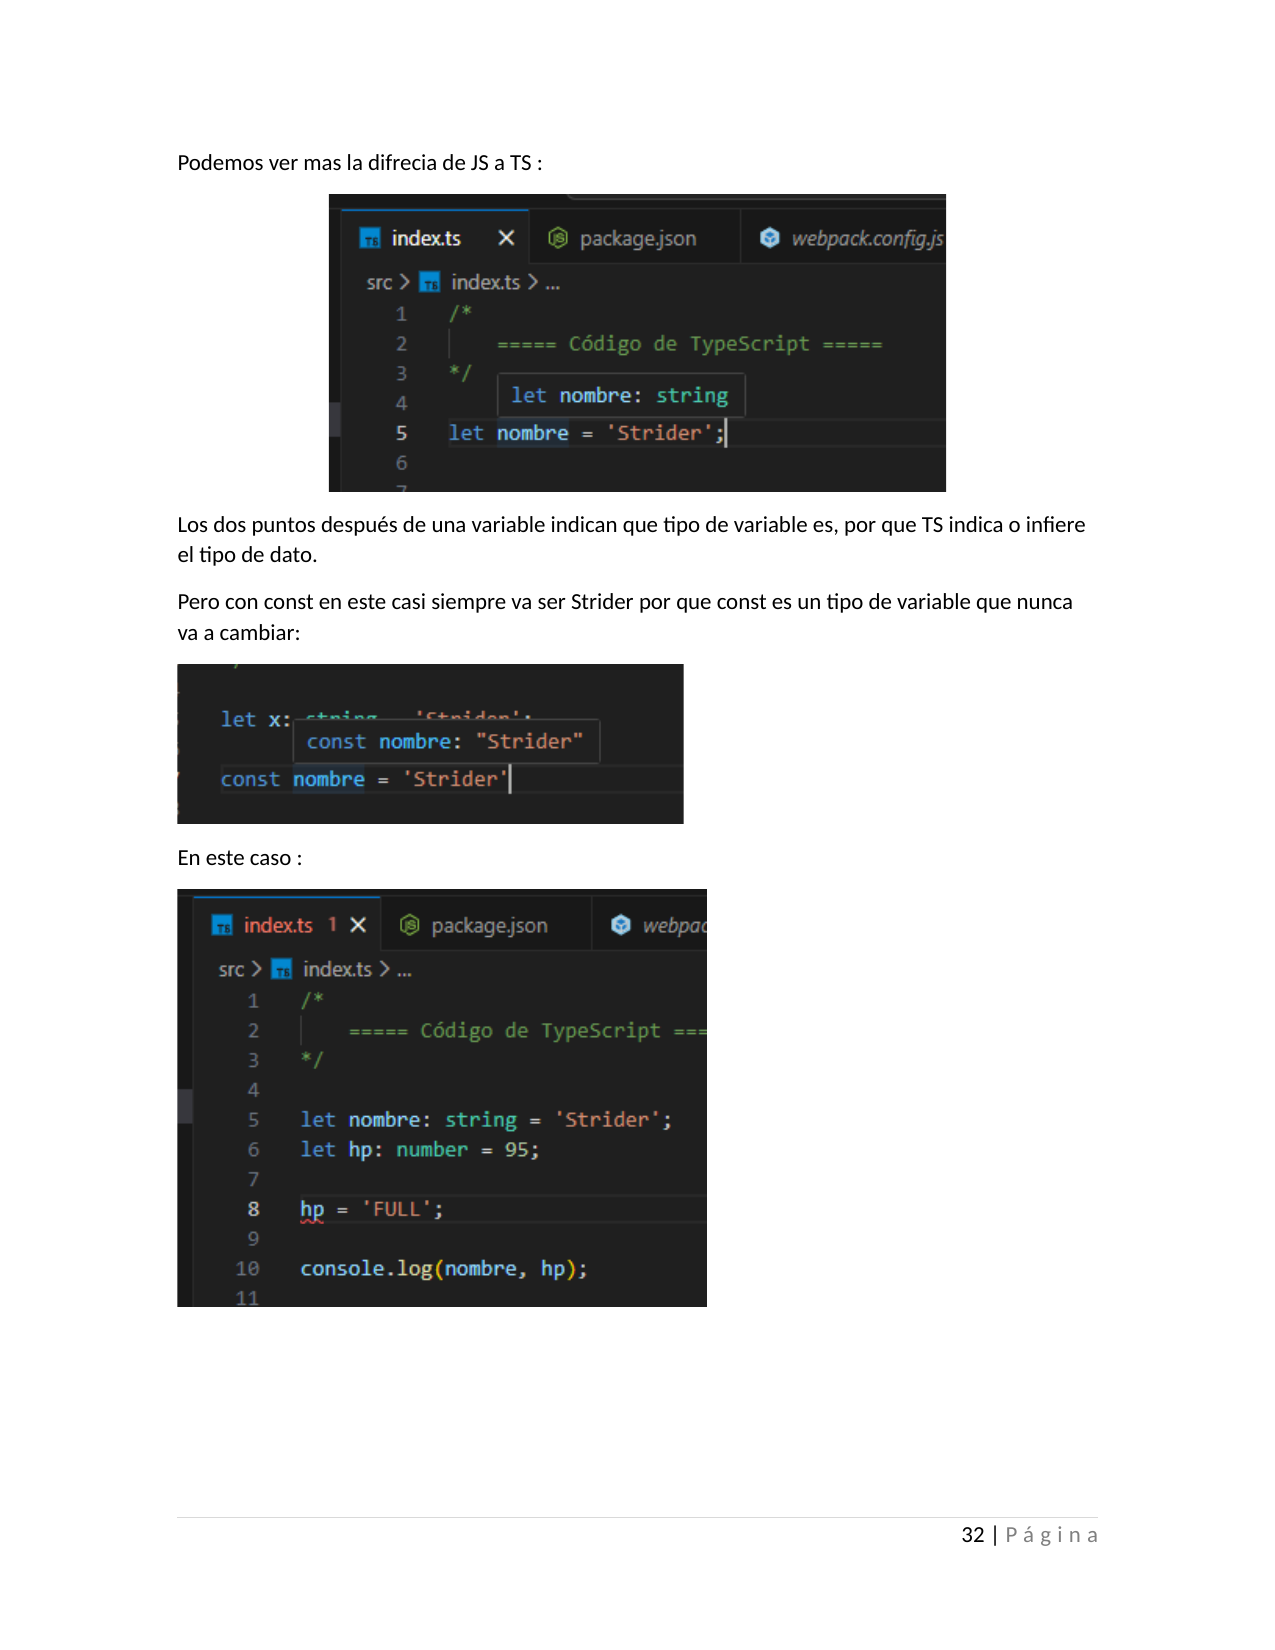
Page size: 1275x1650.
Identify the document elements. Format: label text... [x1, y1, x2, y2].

text Podemos ver mas la difrecia de JS a TS : [177, 148, 1098, 176]
text Pero con const en este casi siempre va ser Strider por que const es un tipo de variable que nunca va a cambiar: [177, 587, 1098, 646]
text En este caso : [177, 843, 1098, 871]
picture [328, 194, 947, 492]
text Los dos puntos después de una variable indican que tipo de variable es, por que TS indica o infiere el tipo de dato. [177, 510, 1098, 568]
picture [177, 664, 684, 824]
picture [177, 889, 707, 1307]
